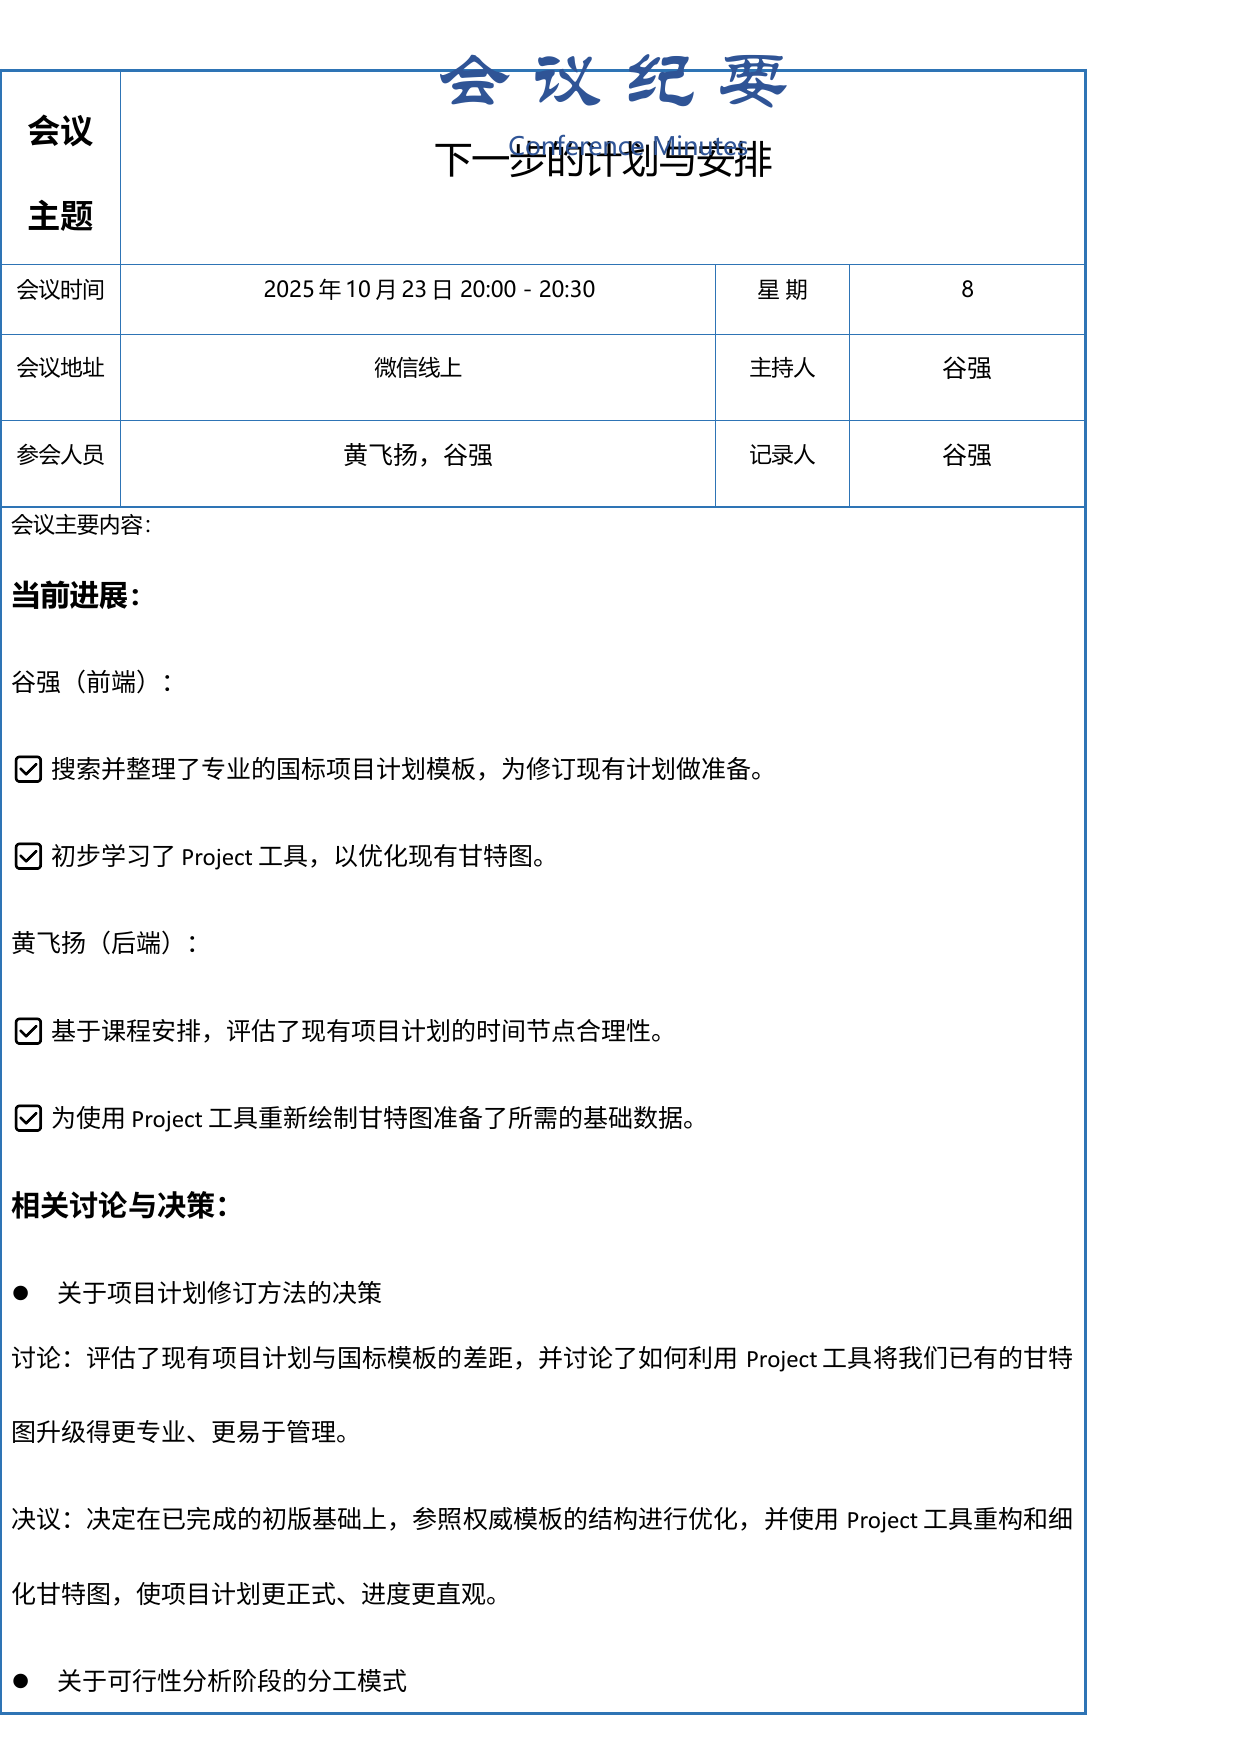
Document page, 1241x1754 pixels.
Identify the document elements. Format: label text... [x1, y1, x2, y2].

table_cell 谷强 [850, 421, 1084, 506]
table_header 下一步的计划与安排 [121, 72, 1084, 264]
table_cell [2, 508, 1084, 1712]
table_cell 主持人 [716, 335, 849, 420]
table_cell 会议地址 [2, 335, 120, 420]
table_header 会议主题 [2, 72, 120, 264]
table_cell 记录人 [716, 421, 849, 506]
table_cell 微信线上 [121, 335, 715, 420]
table_cell 星 期 [716, 265, 849, 333]
table_cell 谷强 [850, 335, 1084, 420]
table_cell 会议时间 [2, 265, 120, 333]
table_cell 2025年10月23日 20:00 - 20:30 [121, 265, 715, 333]
table_cell 黄飞扬，谷强 [121, 421, 715, 506]
table_cell 参会人员 [2, 421, 120, 506]
table_cell 8 [850, 265, 1084, 333]
